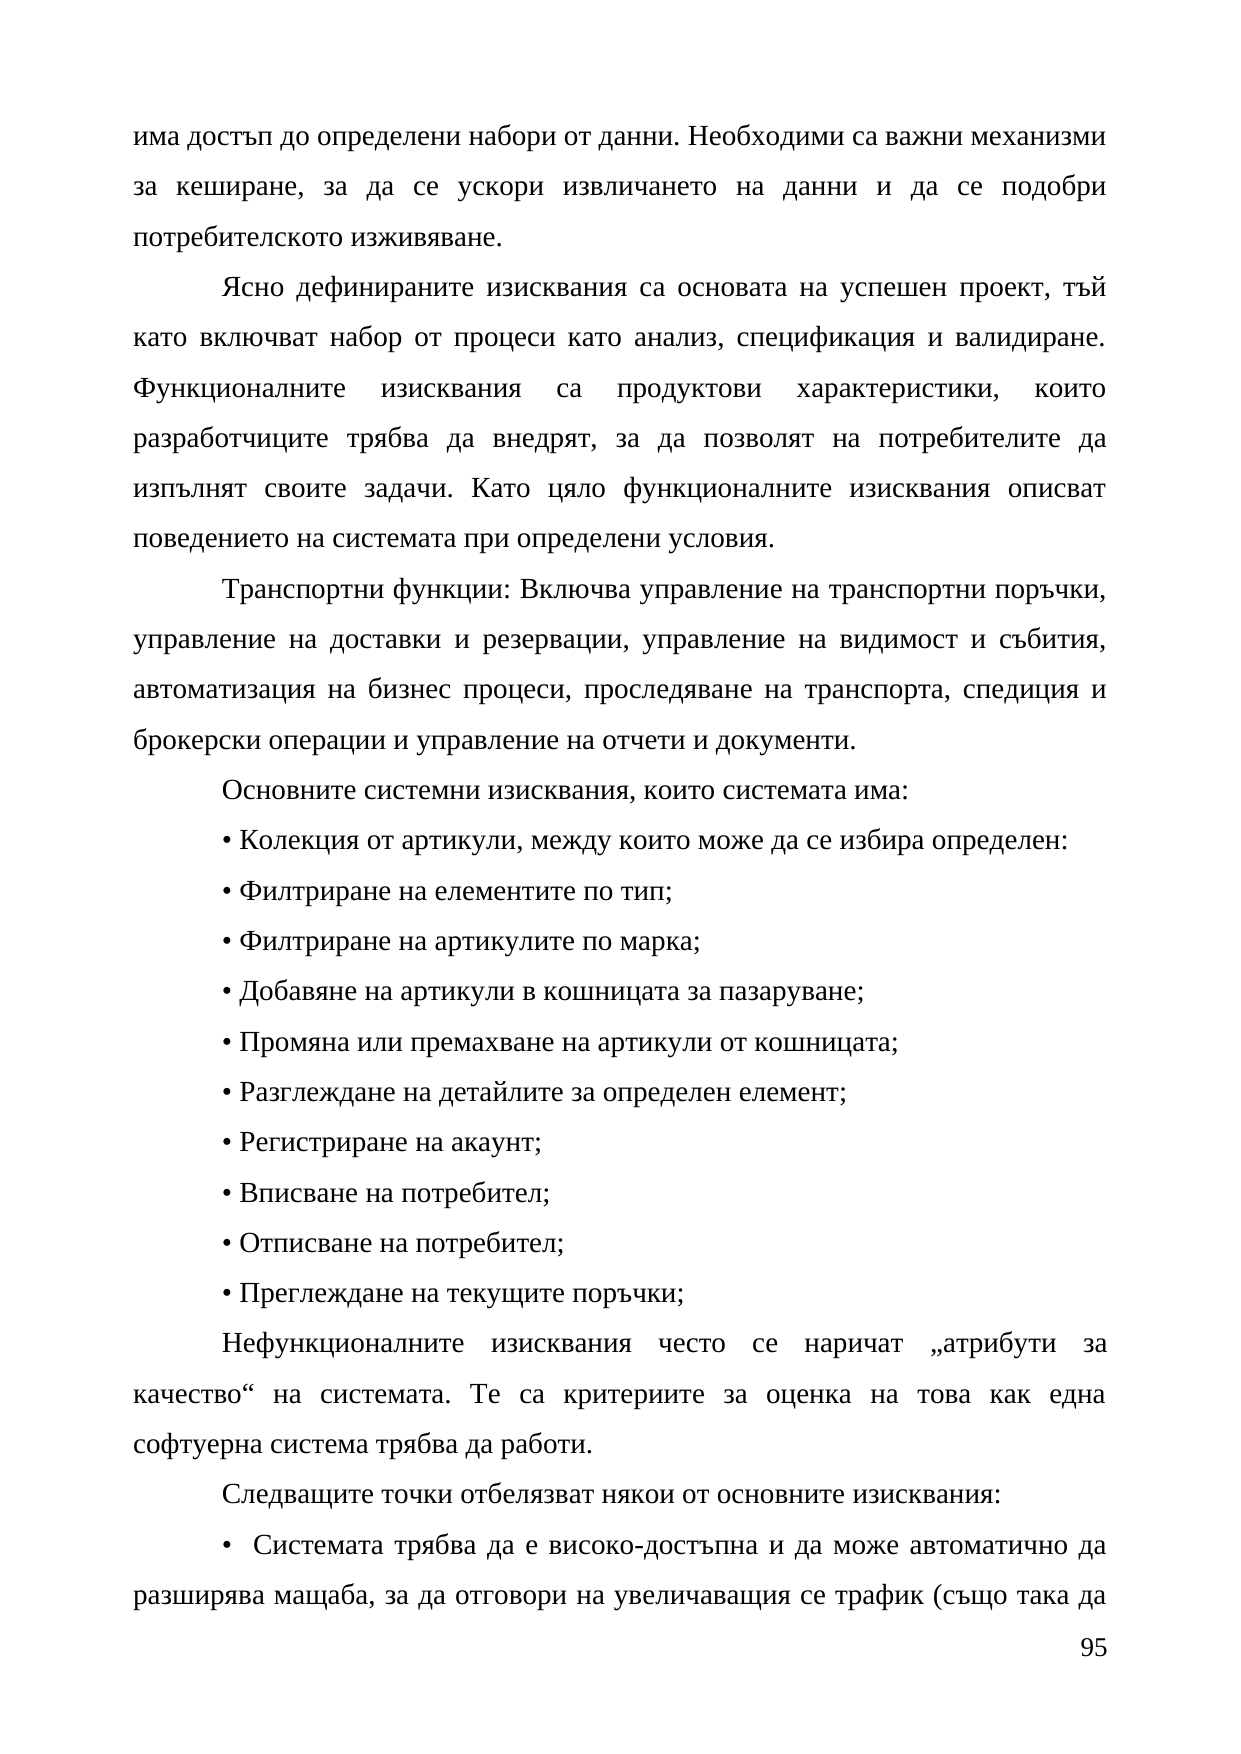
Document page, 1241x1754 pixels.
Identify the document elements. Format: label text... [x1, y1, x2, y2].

text Основните системни изисквания, които системата има: [133, 772, 1107, 806]
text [133, 1527, 1107, 1611]
text • Отписване на потребител; [133, 1225, 1107, 1258]
text Транспортни функции: Включва управление на транспортни поръчки, управление на доставки и резервации, управление на видимост и събития, автоматизация на бизнес процеси, проследяване на транспорта, спедиция и брокерски операции и управление на отчети и документи. [133, 571, 1107, 755]
text Следващите точки отбелязват някои от основните изисквания: [133, 1477, 1107, 1510]
text Ясно дефинираните изисквания са основата на успешен проект, тъй като включват набор от процеси като анализ, спецификация и валидиране. Функционалните изисквания са продуктови характеристики, които разработчиците трябва да внедрят, за да позволят на потребителите да изпълнят своите задачи. Като цяло функционалните изисквания описват поведението на системата при определени условия. [133, 269, 1107, 554]
text • Разглеждане на детайлите за определен елемент; [133, 1074, 1107, 1108]
text • Добавяне на артикули в кошницата за пазаруване; [133, 973, 1107, 1007]
text • Промяна или премахване на артикули от кошницата; [133, 1024, 1107, 1057]
text • Филтриране на артикулите по марка; [133, 923, 1107, 957]
text • Колекция от артикули, между които може да се избира определен: [133, 822, 1107, 856]
text • Преглеждане на текущите поръчки; [133, 1275, 1107, 1309]
text Нефункционалните изисквания често се наричат ​​„атрибути за качество“ на системата. Те са критериите за оценка на това как една софтуерна система трябва да работи. [133, 1326, 1107, 1460]
text • Регистриране на акаунт; [133, 1124, 1107, 1158]
text • Филтриране на елементите по тип; [133, 873, 1107, 906]
text • Вписване на потребител; [133, 1175, 1107, 1208]
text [133, 118, 1107, 252]
